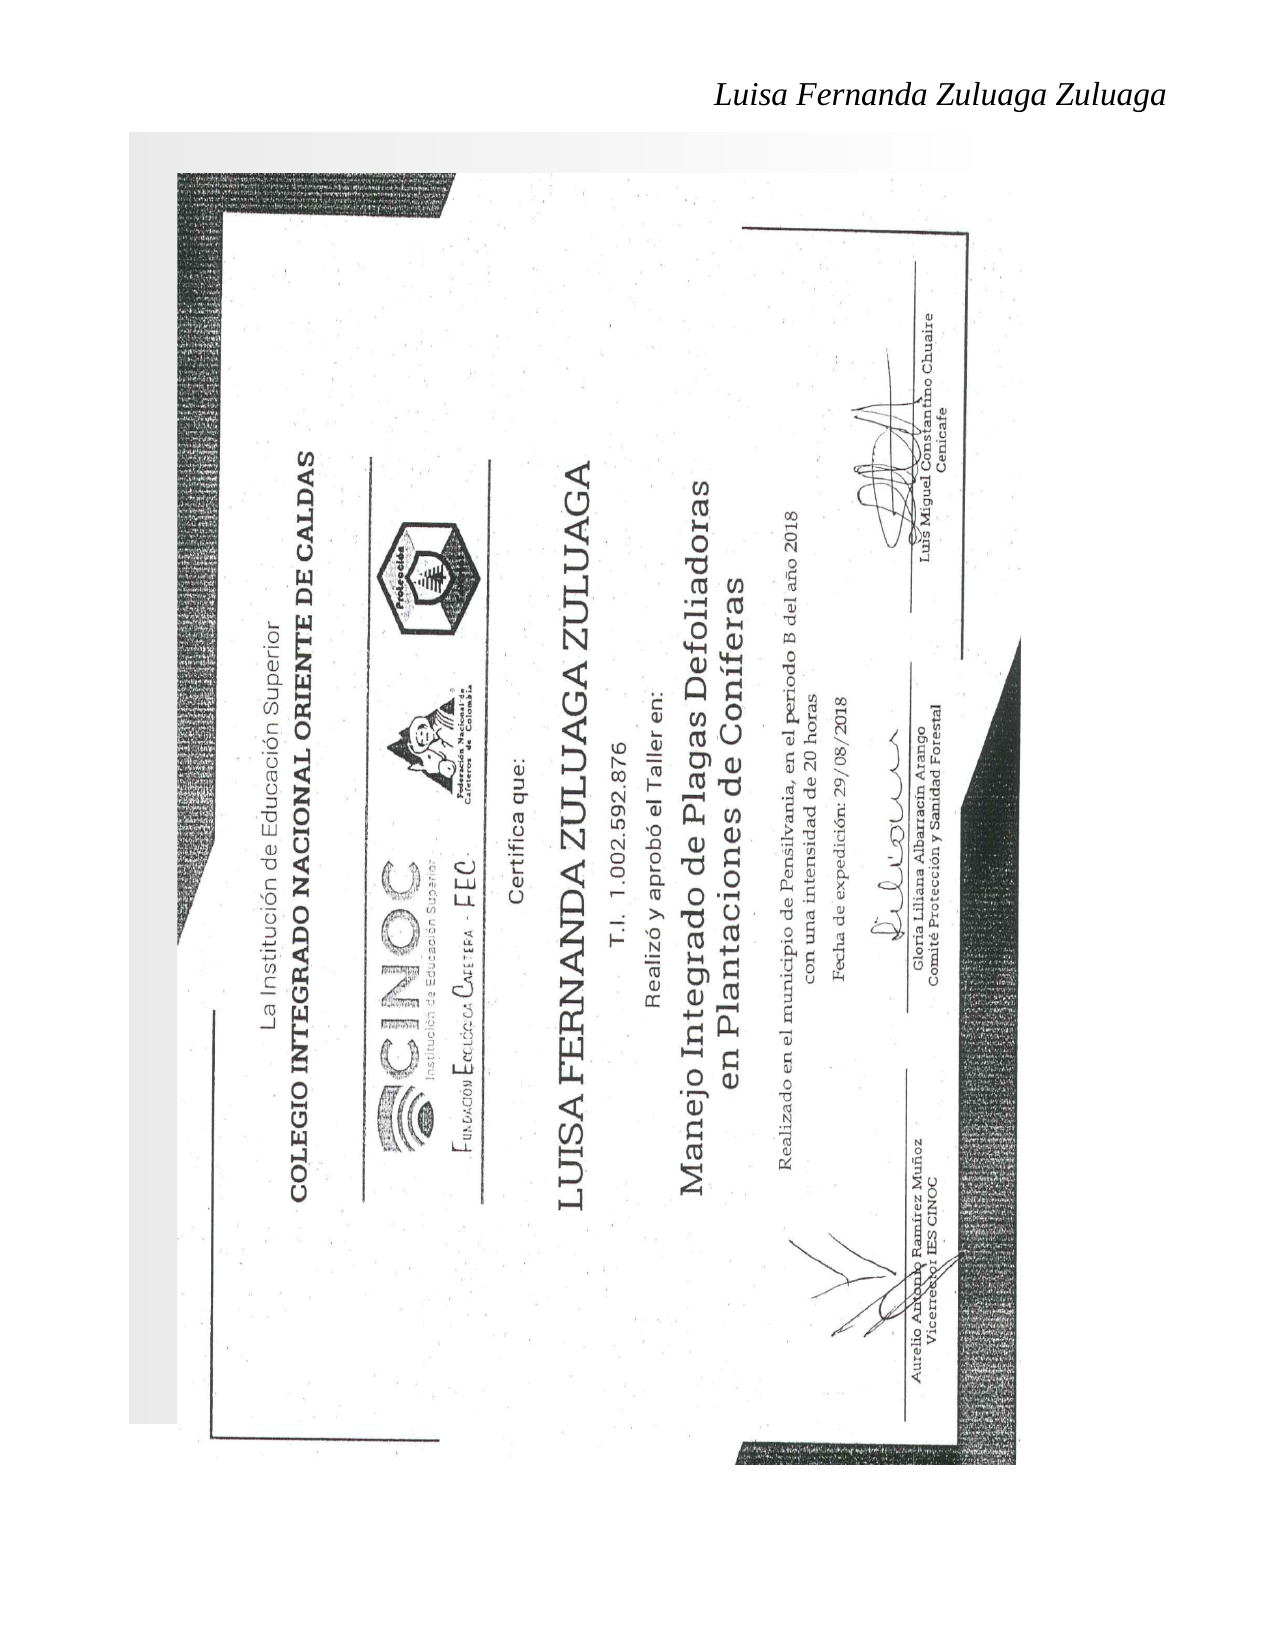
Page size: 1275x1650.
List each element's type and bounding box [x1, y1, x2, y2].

picture [177, 173, 1022, 1465]
